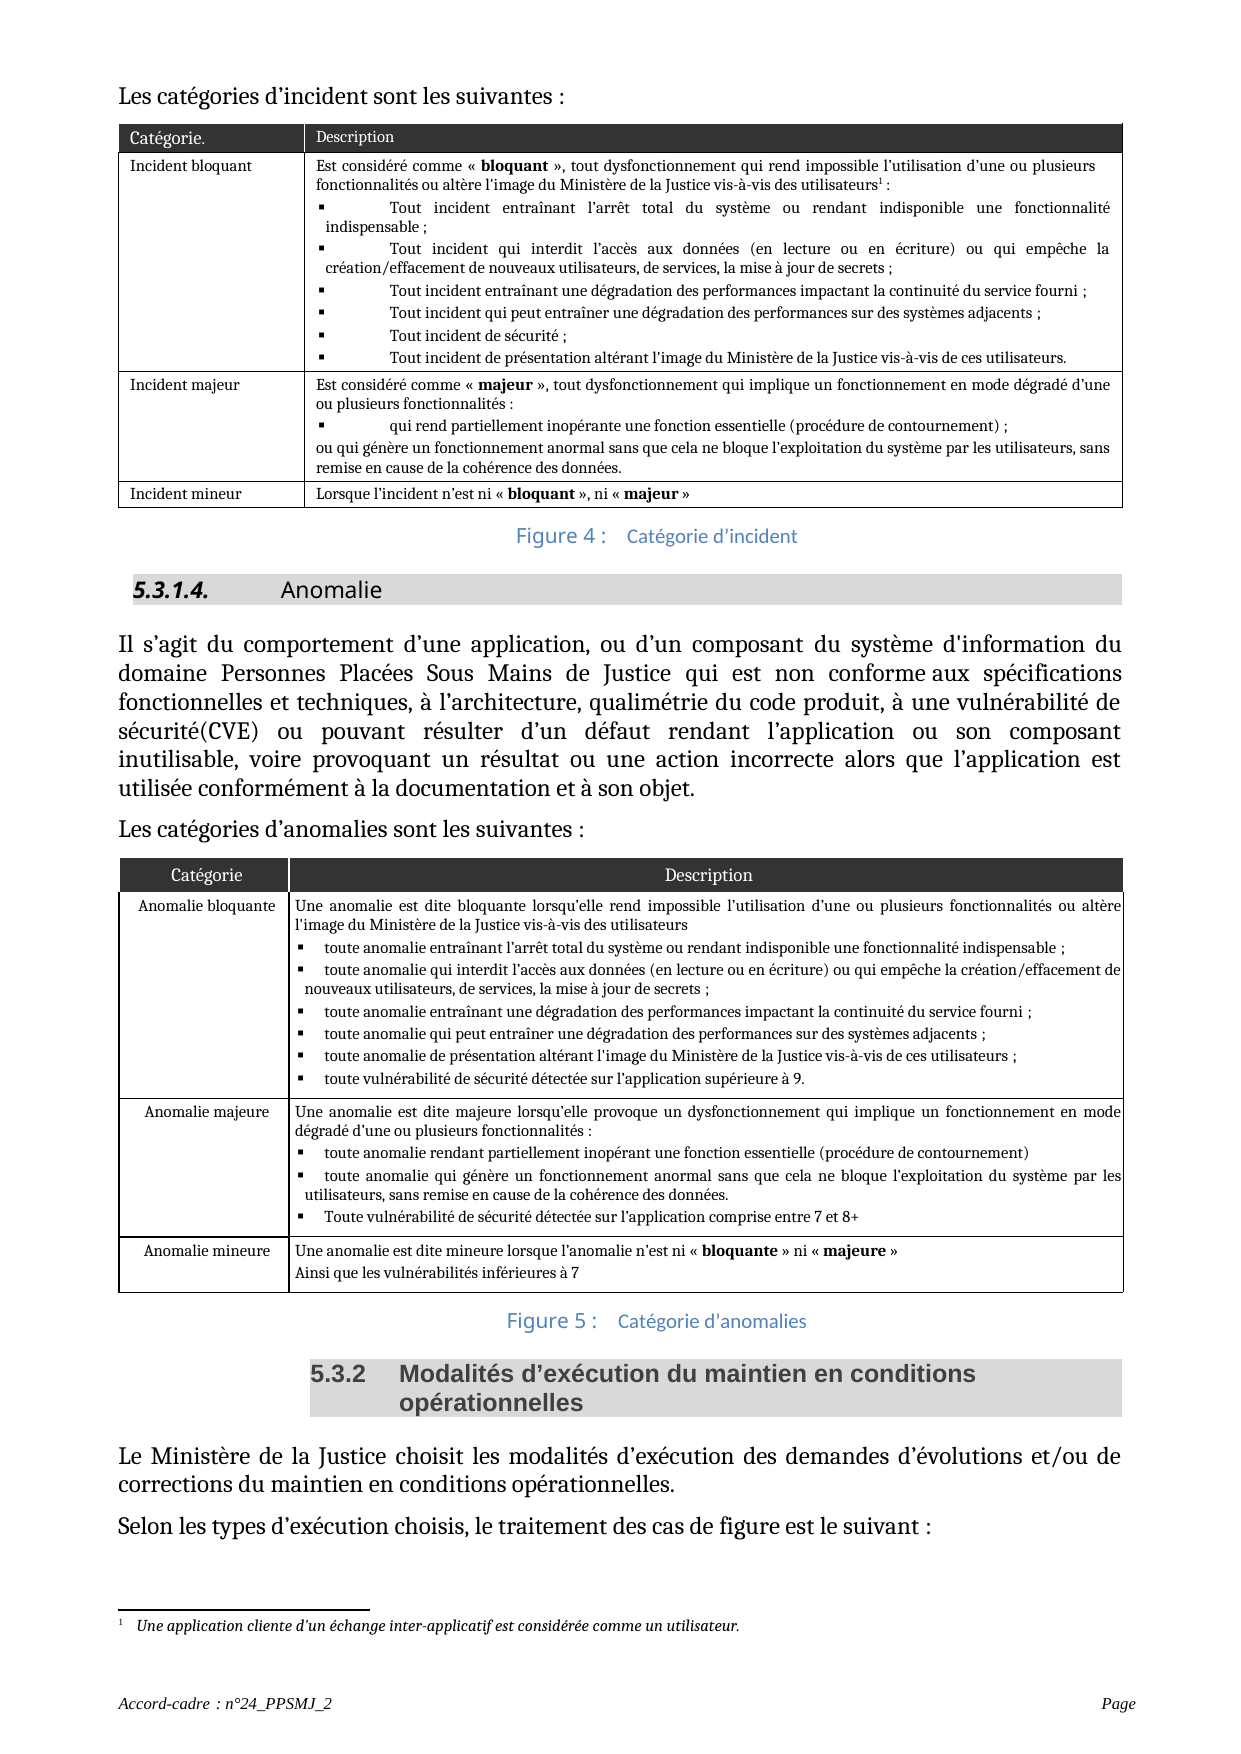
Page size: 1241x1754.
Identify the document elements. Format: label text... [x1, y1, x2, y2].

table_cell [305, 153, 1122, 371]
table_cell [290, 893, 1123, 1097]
text Catégorie d’anomalies [228, 1306, 1085, 1334]
text Les catégories d’incident sont les suivantes : [118, 82, 1122, 111]
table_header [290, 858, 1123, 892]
text Les catégories d’anomalies sont les suivantes : [118, 815, 1122, 844]
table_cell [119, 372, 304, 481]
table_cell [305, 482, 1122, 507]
text Selon les types d’exécution choisis, le traitement des cas de figure est le suivant : [118, 1512, 1122, 1540]
text Anomalie [133, 574, 1122, 605]
text Le Ministère de la Justice choisit les modalités d’exécution des demandes d’évolutions et/ou de corrections du maintien en conditions opérationnelles. [118, 1442, 1122, 1499]
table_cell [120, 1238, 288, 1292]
text Modalités d’exécution du maintien en conditions opérationnelles [310, 1359, 1122, 1417]
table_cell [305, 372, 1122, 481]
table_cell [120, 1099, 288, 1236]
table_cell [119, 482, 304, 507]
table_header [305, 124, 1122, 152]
text Catégorie d’incident [228, 521, 1085, 549]
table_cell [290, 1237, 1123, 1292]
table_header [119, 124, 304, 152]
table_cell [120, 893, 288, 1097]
text Il s’agit du comportement d’une application, ou d’un composant du système d'information du domaine Personnes Placées Sous Mains de Justice qui est non conforme aux spécifications fonctionnelles et techniques, à l’architecture, qualimétrie du code produit, à une vulnérabilité de sécurité(CVE) ou pouvant résulter d’un défaut rendant l’application ou son composant inutilisable, voire provoquant un résultat ou une action incorrecte alors que l’application est utilisée conformément à la documentation et à son objet. [118, 630, 1122, 803]
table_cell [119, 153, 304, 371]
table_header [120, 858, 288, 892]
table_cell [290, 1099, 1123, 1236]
